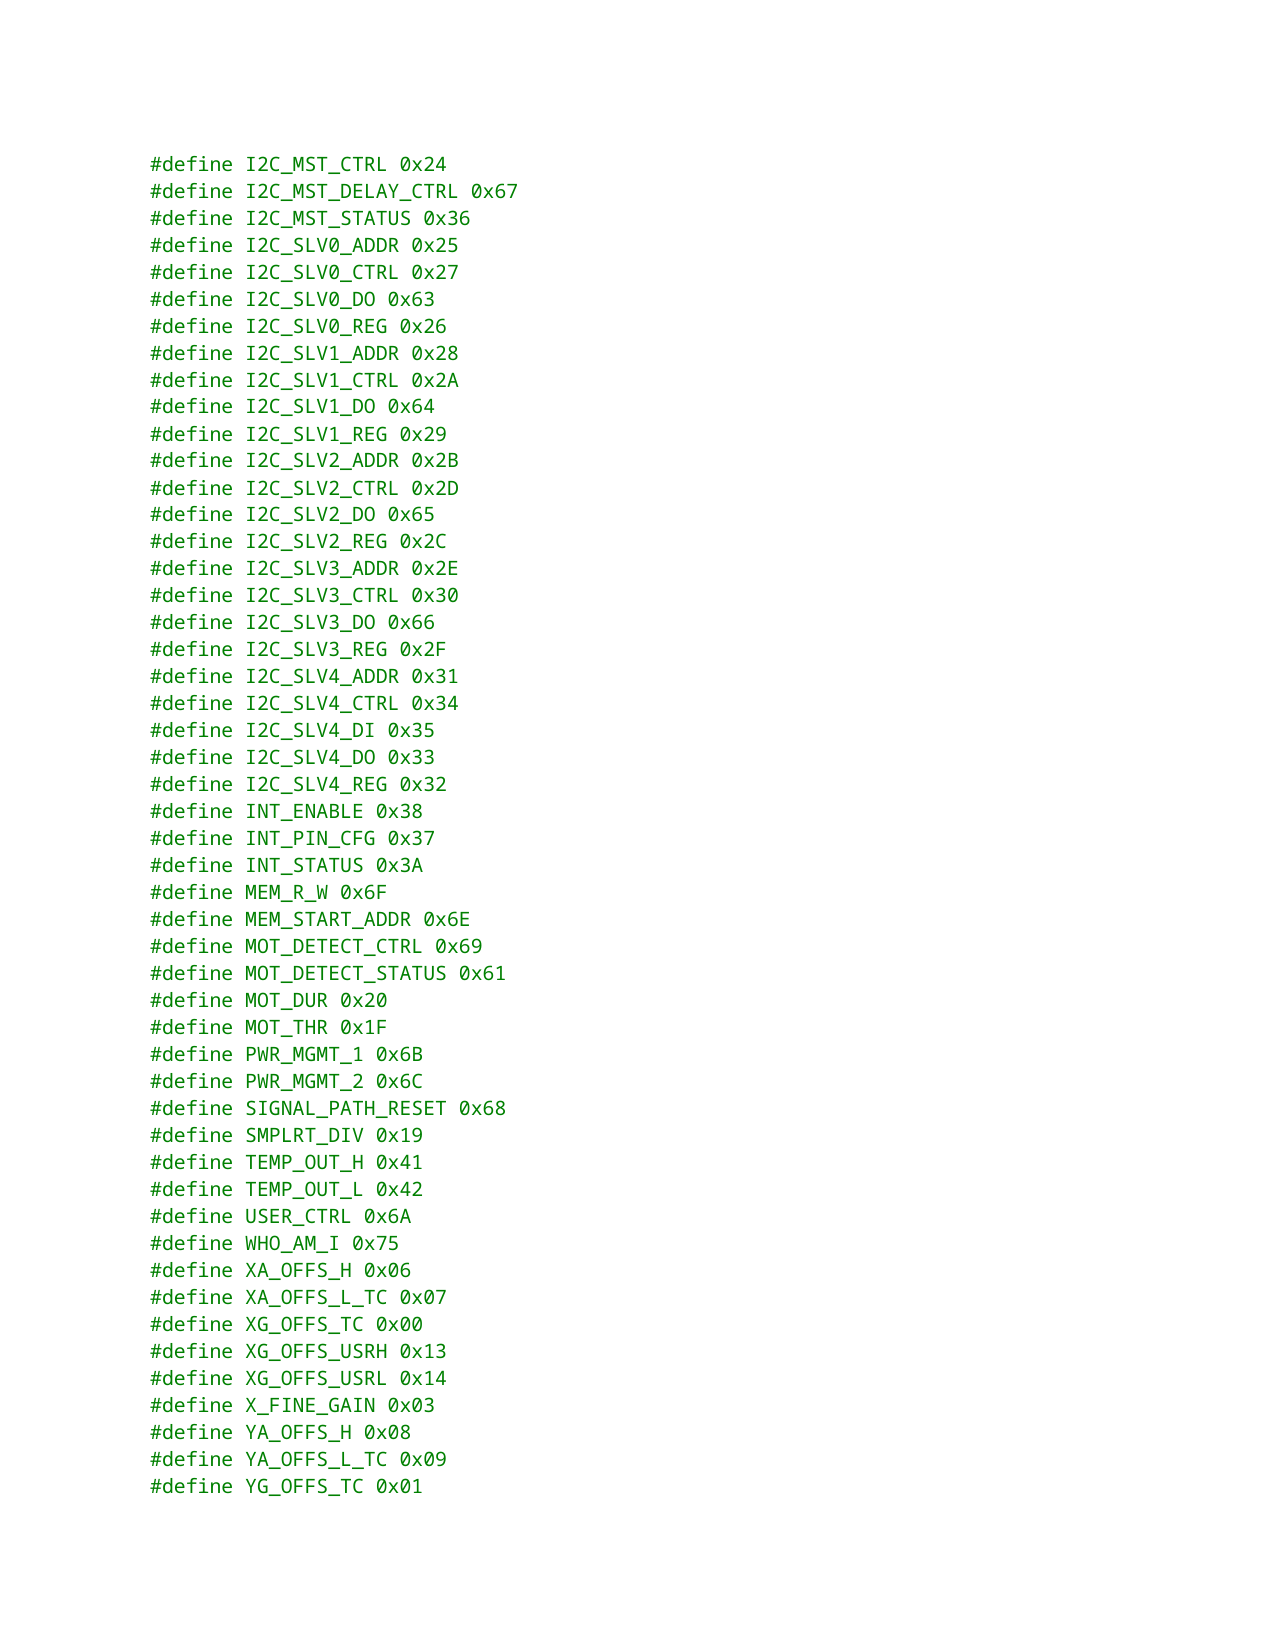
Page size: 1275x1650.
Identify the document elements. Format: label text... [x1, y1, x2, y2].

text #define I2C_SLV4_DI 0x35 [150, 717, 1125, 743]
text #define I2C_MST_STATUS 0x36 [150, 204, 1125, 231]
text #define I2C_SLV0_ADDR 0x25 [150, 231, 1125, 258]
text #define I2C_SLV1_CTRL 0x2A [150, 366, 1125, 393]
text #define I2C_SLV2_REG 0x2C [150, 528, 1125, 555]
text #define I2C_SLV4_CTRL 0x34 [150, 689, 1125, 717]
text #define SMPLRT_DIV 0x19 [150, 1121, 1125, 1148]
text #define I2C_SLV4_DO 0x33 [150, 743, 1125, 771]
text #define MOT_DUR 0x20 [150, 986, 1125, 1013]
text #define YA_OFFS_H 0x08 [150, 1418, 1125, 1445]
text #define PWR_MGMT_1 0x6B [150, 1040, 1125, 1067]
text #define I2C_SLV3_REG 0x2F [150, 636, 1125, 663]
text #define INT_PIN_CFG 0x37 [150, 824, 1125, 851]
text #define TEMP_OUT_H 0x41 [150, 1148, 1125, 1175]
text #define USER_CTRL 0x6A [150, 1202, 1125, 1229]
text #define X_FINE_GAIN 0x03 [150, 1391, 1125, 1418]
text #define I2C_SLV1_ADDR 0x28 [150, 339, 1125, 366]
text #define MOT_DETECT_CTRL 0x69 [150, 932, 1125, 959]
text #define SIGNAL_PATH_RESET 0x68 [150, 1094, 1125, 1121]
text #define TEMP_OUT_L 0x42 [150, 1175, 1125, 1202]
text #define I2C_SLV4_REG 0x32 [150, 771, 1125, 797]
text #define MEM_START_ADDR 0x6E [150, 905, 1125, 932]
text #define MOT_THR 0x1F [150, 1013, 1125, 1040]
text #define I2C_SLV2_DO 0x65 [150, 501, 1125, 528]
text #define MEM_R_W 0x6F [150, 878, 1125, 905]
text #define I2C_SLV2_ADDR 0x2B [150, 447, 1125, 474]
text #define I2C_SLV1_DO 0x64 [150, 393, 1125, 420]
text #define XA_OFFS_L_TC 0x07 [150, 1283, 1125, 1310]
text #define I2C_SLV3_CTRL 0x30 [150, 582, 1125, 609]
text #define I2C_SLV0_DO 0x63 [150, 285, 1125, 312]
text #define I2C_SLV3_ADDR 0x2E [150, 555, 1125, 582]
text #define INT_ENABLE 0x38 [150, 797, 1125, 824]
text #define I2C_SLV0_REG 0x26 [150, 312, 1125, 339]
text #define I2C_SLV4_ADDR 0x31 [150, 663, 1125, 689]
text #define PWR_MGMT_2 0x6C [150, 1067, 1125, 1094]
text #define YG_OFFS_TC 0x01 [150, 1472, 1125, 1499]
text #define XG_OFFS_USRL 0x14 [150, 1364, 1125, 1391]
text #define I2C_SLV2_CTRL 0x2D [150, 474, 1125, 501]
text #define INT_STATUS 0x3A [150, 851, 1125, 878]
text #define I2C_SLV0_CTRL 0x27 [150, 258, 1125, 285]
text #define YA_OFFS_L_TC 0x09 [150, 1445, 1125, 1472]
text #define XG_OFFS_TC 0x00 [150, 1310, 1125, 1337]
text #define I2C_SLV3_DO 0x66 [150, 609, 1125, 636]
text #define I2C_MST_DELAY_CTRL 0x67 [150, 177, 1125, 204]
text #define WHO_AM_I 0x75 [150, 1229, 1125, 1256]
text #define XA_OFFS_H 0x06 [150, 1256, 1125, 1283]
text #define I2C_SLV1_REG 0x29 [150, 420, 1125, 447]
text #define I2C_MST_CTRL 0x24 [150, 150, 1125, 177]
text #define MOT_DETECT_STATUS 0x61 [150, 959, 1125, 986]
text #define XG_OFFS_USRH 0x13 [150, 1337, 1125, 1364]
